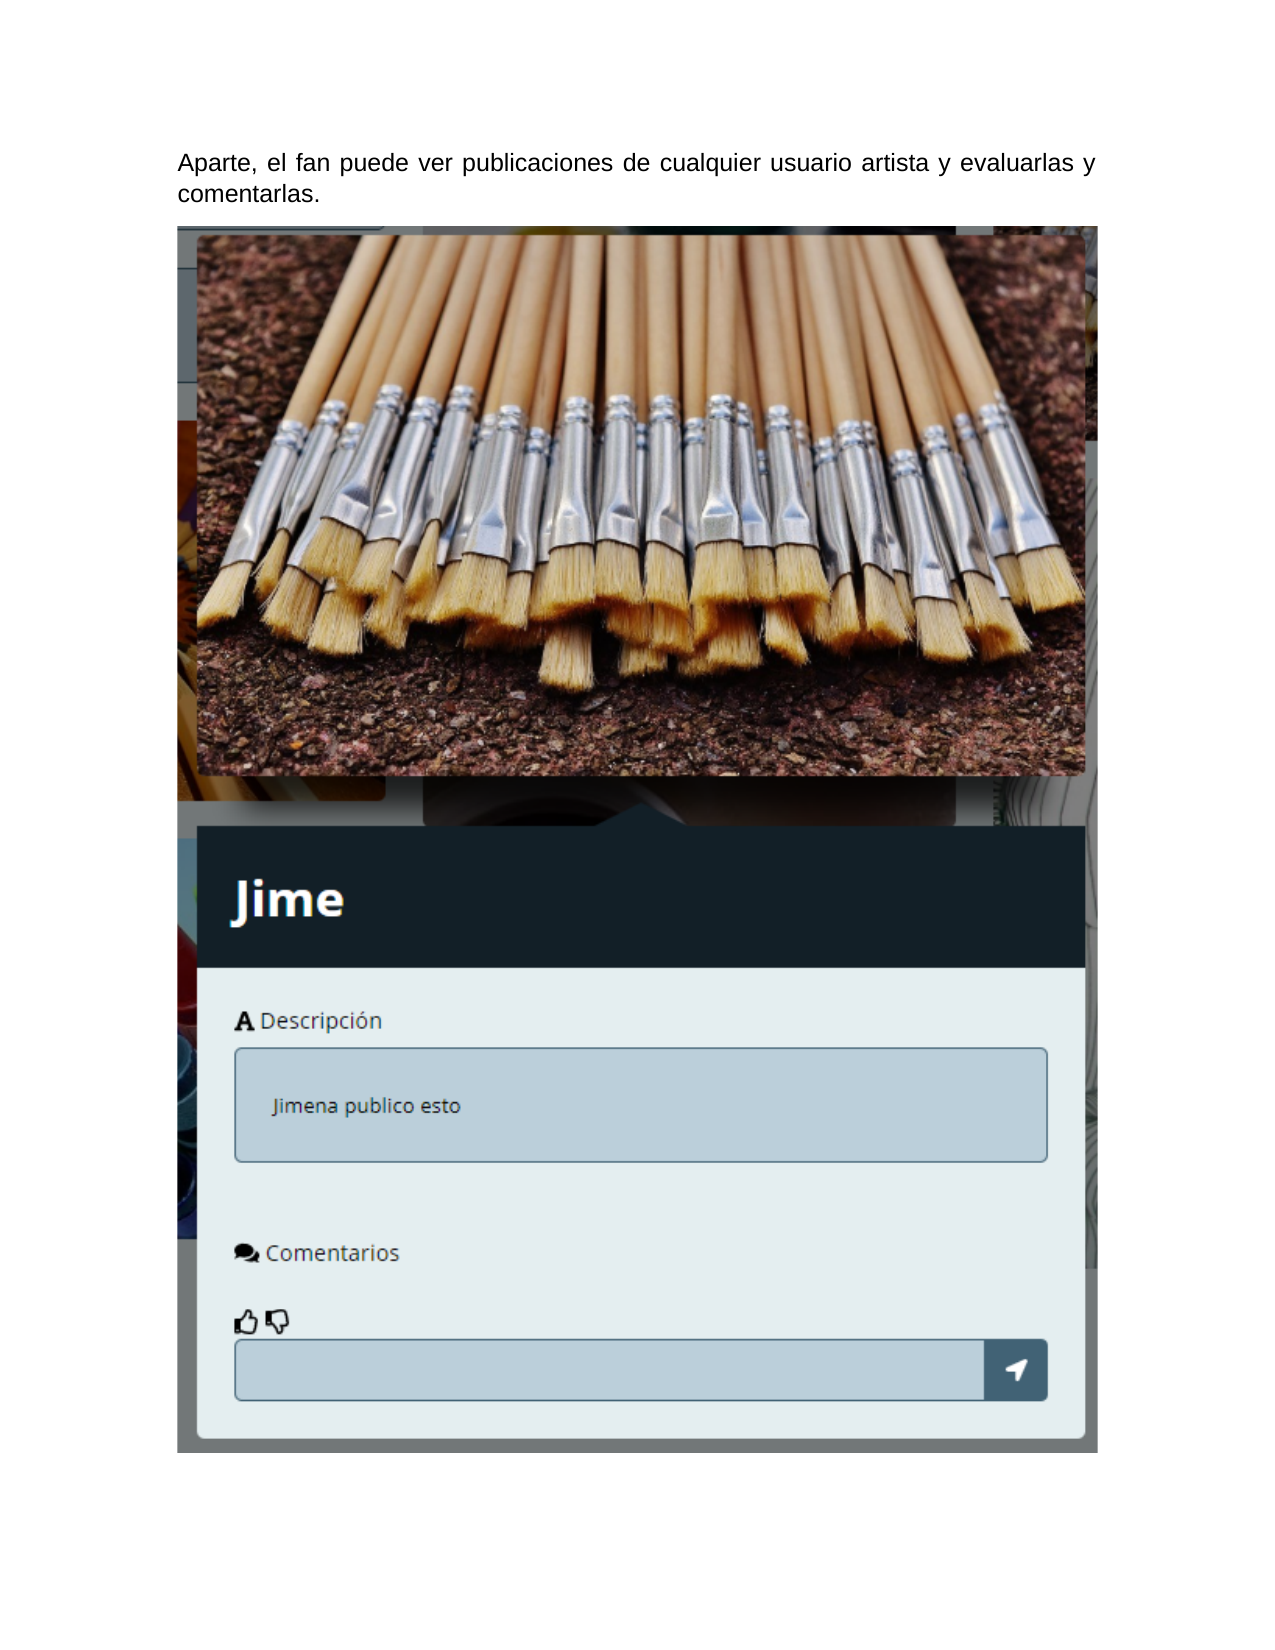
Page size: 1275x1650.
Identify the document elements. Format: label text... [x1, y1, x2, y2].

picture [177, 226, 1098, 1453]
text Aparte, el fan puede ver publicaciones de cualquier usuario artista y evaluarlas y comentarlas. [177, 148, 1098, 207]
